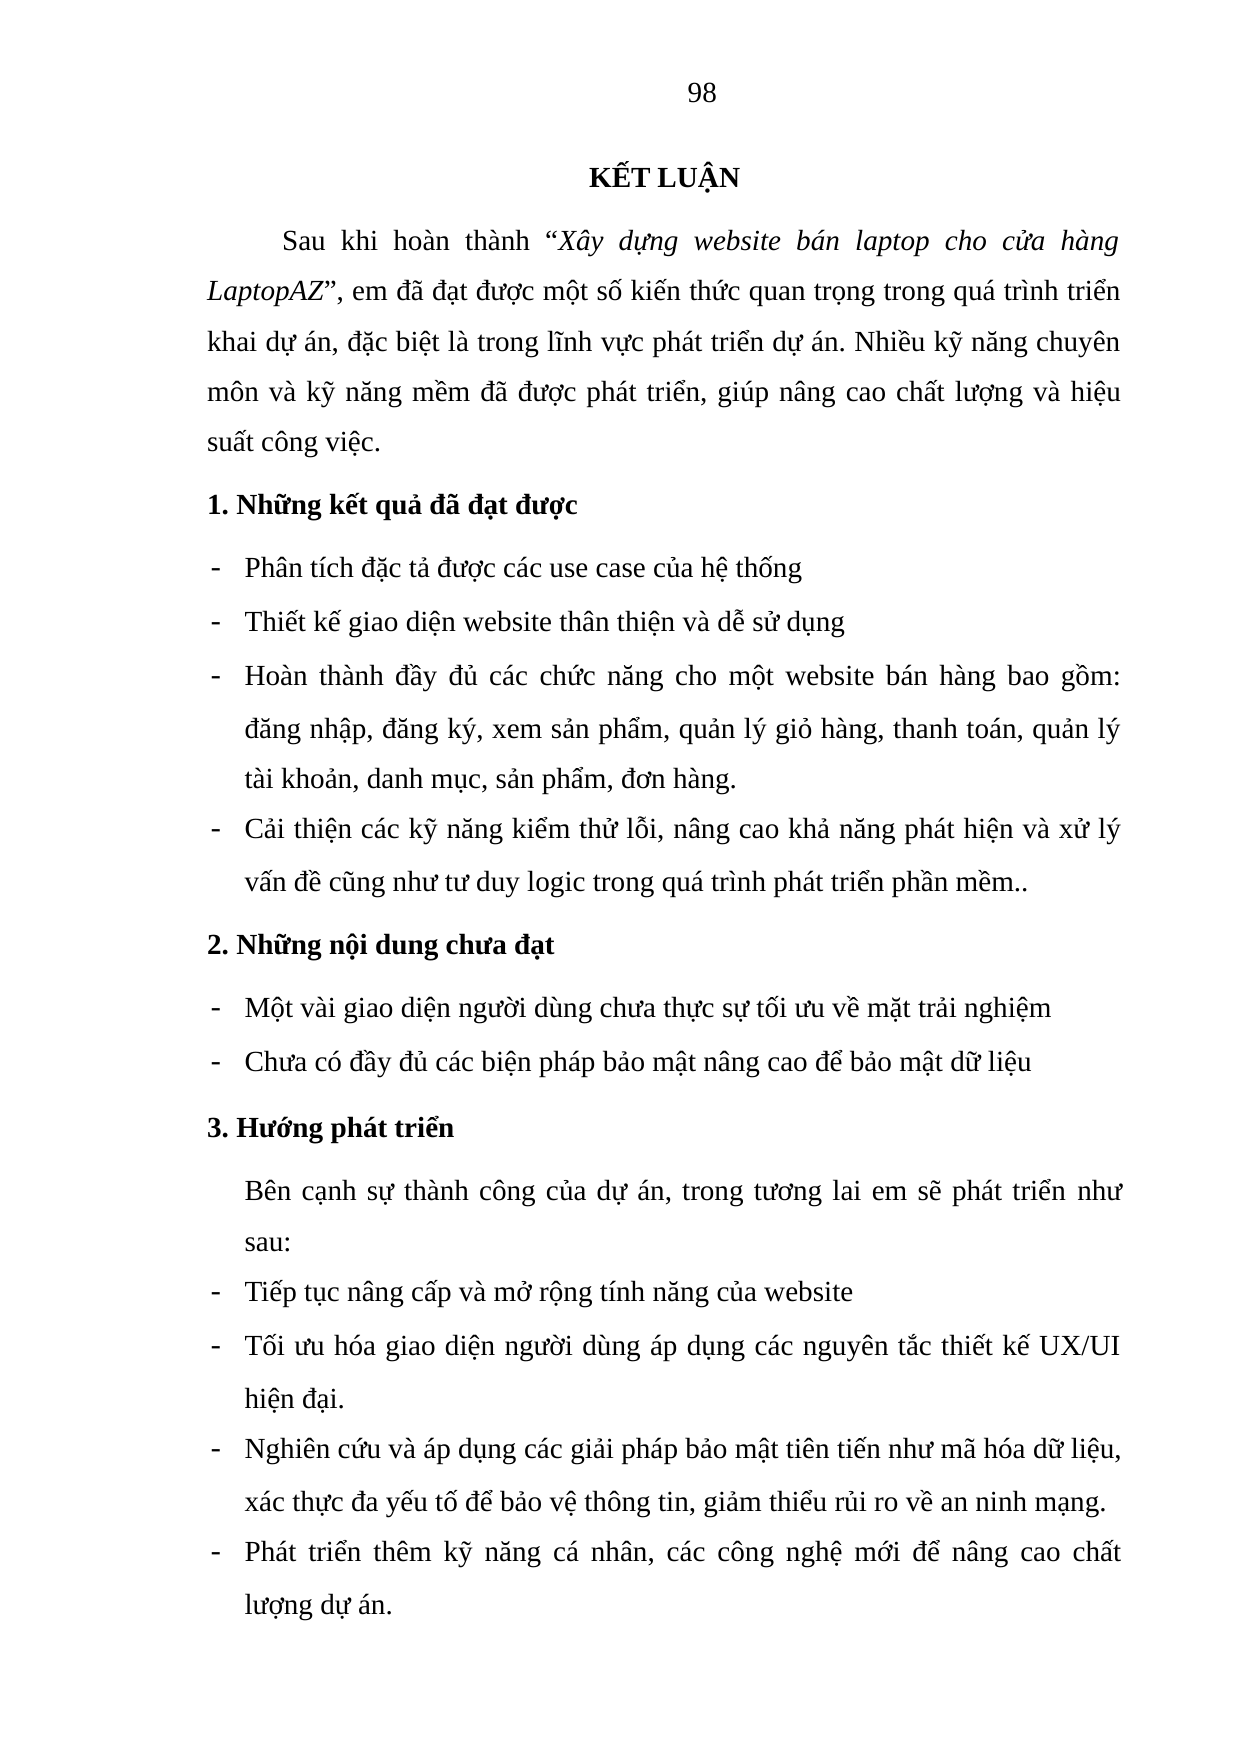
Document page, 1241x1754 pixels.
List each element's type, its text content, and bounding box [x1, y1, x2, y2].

list Tiếp tục nâng cấp và mở rộng tính năng của website [207, 1274, 1122, 1310]
list Phân tích đặc tả được các use case của hệ thống [207, 550, 1122, 586]
list Phát triển thêm kỹ năng cá nhân, các công nghệ mới để nâng cao chất lượng dự án. [207, 1534, 1122, 1621]
subtitle 1. Những kết quả đã đạt được [207, 487, 1122, 521]
subtitle 2. Những nội dung chưa đạt [207, 927, 1122, 961]
list Hoàn thành đầy đủ các chức năng cho một website bán hàng bao gồm: đăng nhập, đăng ký, xem sản phẩm, quản lý giỏ hàng, thanh toán, quản lý tài khoản, danh mục, sản phẩm, đơn hàng. [207, 658, 1122, 795]
text Sau khi hoàn thành “Xây dựng website bán laptop cho cửa hàng LaptopAZ”, em đã đạt được một số kiến thức quan trọng trong quá trình triển khai dự án, đặc biệt là trong lĩnh vực phát triển dự án. Nhiều kỹ năng chuyên môn và kỹ năng mềm đã được phát triển, giúp nâng cao chất lượng và hiệu suất công việc. [207, 223, 1122, 458]
subtitle KẾT LUẬN [207, 160, 1122, 194]
list Thiết kế giao diện website thân thiện và dễ sử dụng [207, 604, 1122, 640]
list Tối ưu hóa giao diện người dùng áp dụng các nguyên tắc thiết kế UX/UI hiện đại. [207, 1328, 1122, 1414]
text Bên cạnh sự thành công của dự án, trong tương lai em sẽ phát triển như sau: [244, 1173, 1122, 1257]
subtitle 3. Hướng phát triển [207, 1111, 1122, 1144]
list Chưa có đầy đủ các biện pháp bảo mật nâng cao để bảo mật dữ liệu [207, 1044, 1122, 1080]
list Cải thiện các kỹ năng kiểm thử lỗi, nâng cao khả năng phát hiện và xử lý vấn đề cũng như tư duy logic trong quá trình phát triển phần mềm.. [207, 811, 1122, 898]
list Một vài giao diện người dùng chưa thực sự tối ưu về mặt trải nghiệm [207, 990, 1122, 1026]
list Nghiên cứu và áp dụng các giải pháp bảo mật tiên tiến như mã hóa dữ liệu, xác thực đa yếu tố để bảo vệ thông tin, giảm thiểu rủi ro về an ninh mạng. [207, 1431, 1122, 1517]
